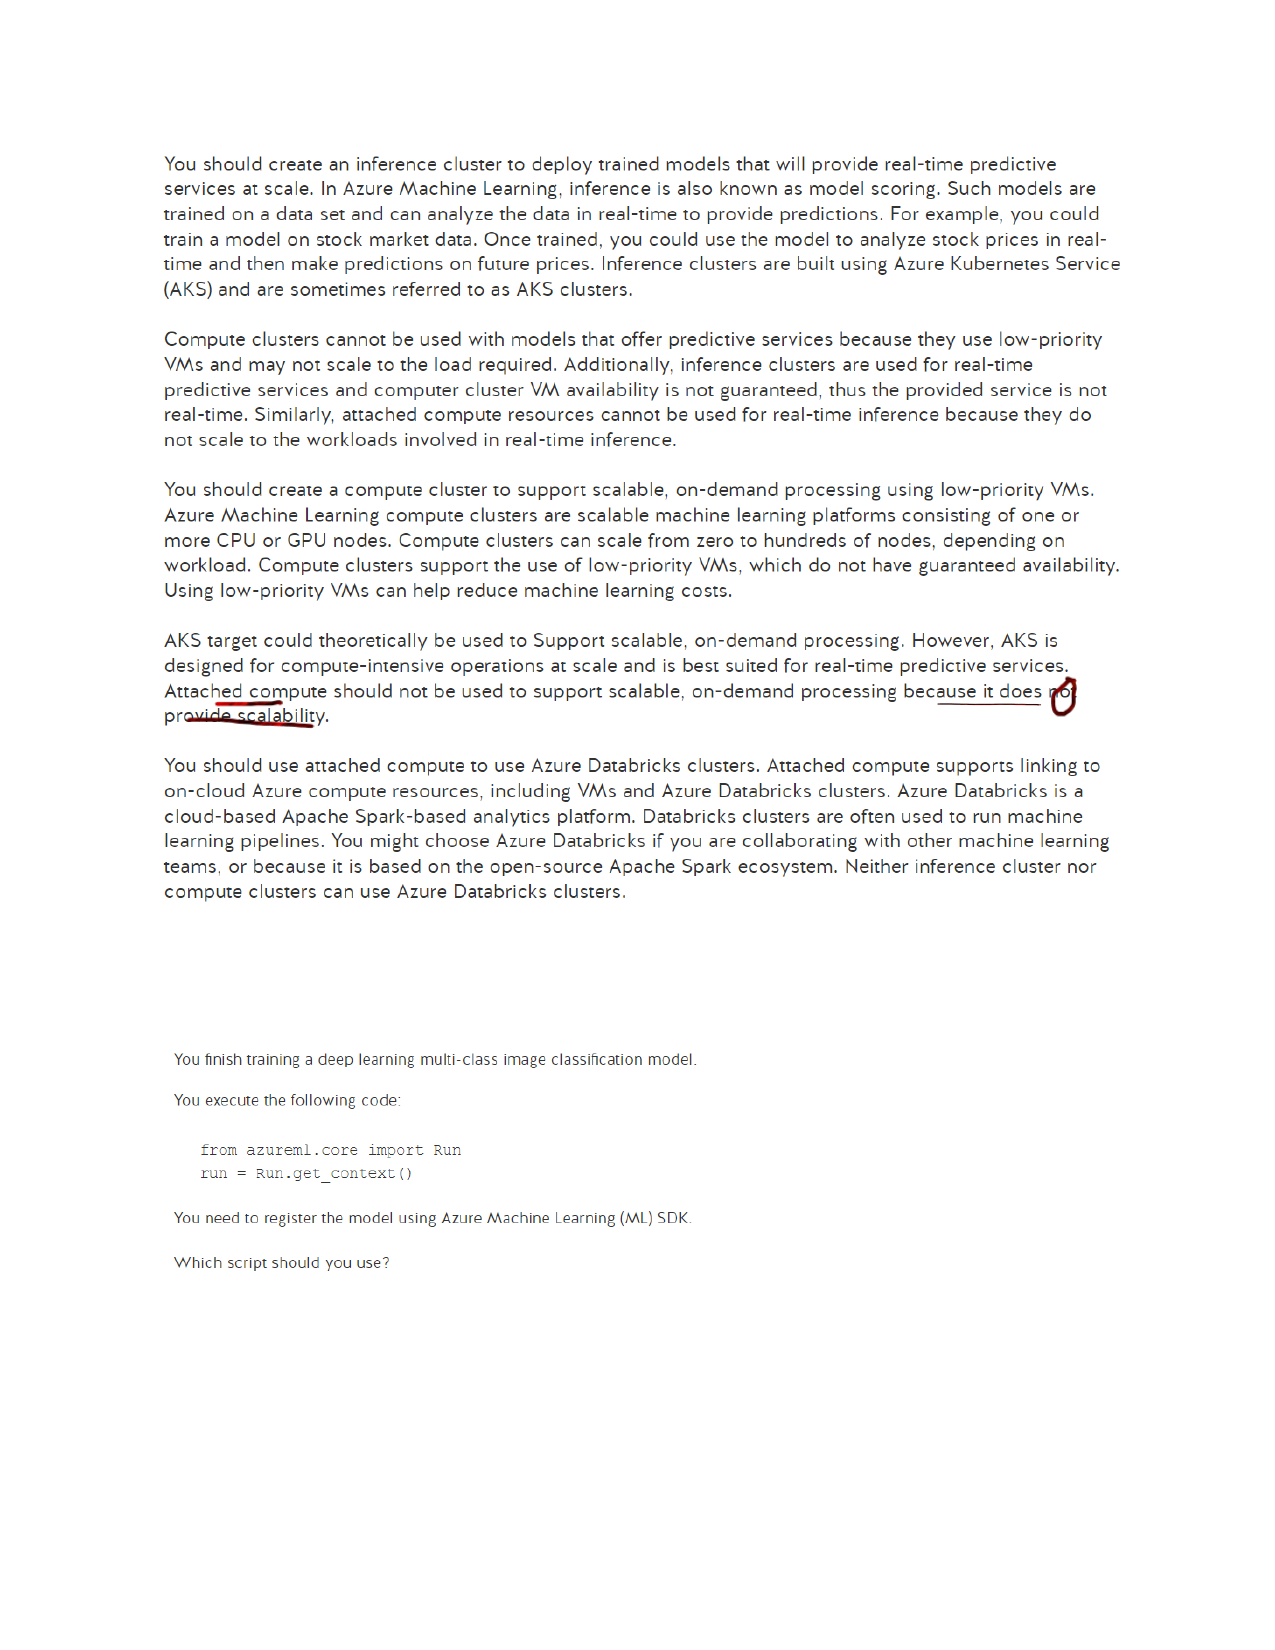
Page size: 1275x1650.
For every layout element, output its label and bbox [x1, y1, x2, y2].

picture [150, 1041, 831, 1275]
picture [150, 150, 1125, 930]
